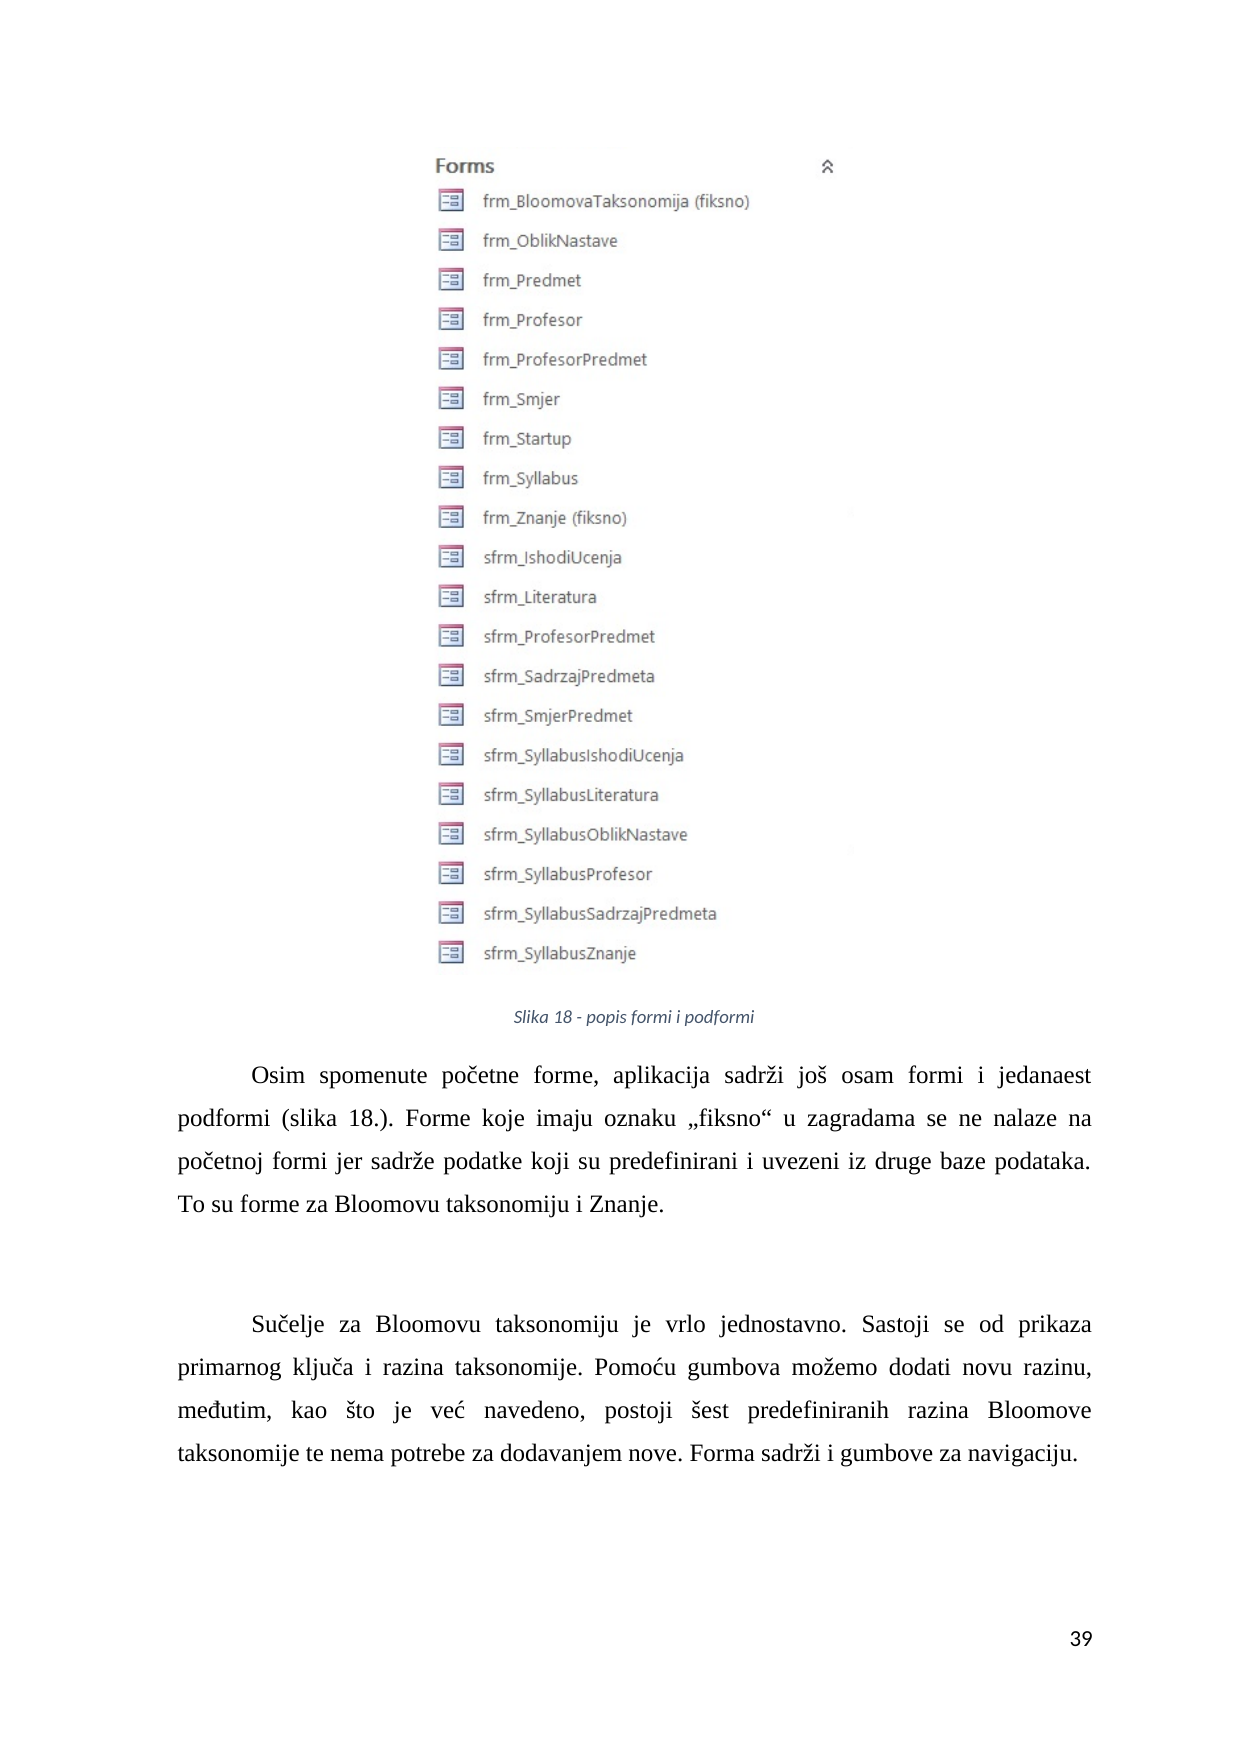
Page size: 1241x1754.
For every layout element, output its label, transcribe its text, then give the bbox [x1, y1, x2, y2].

picture [415, 147, 855, 975]
text Sučelje za Bloomovu taksonomiju je vrlo jednostavno. Sastoji se od prikaza primarnog ključa i razina taksonomije. Pomoću gumbova možemo dodati novu razinu, međutim, kao što je već navedeno, postoji šest predefiniranih razina Bloomove taksonomije te nema potrebe za dodavanjem nove. Forma sadrži i gumbove za navigaciju. [177, 1309, 1092, 1467]
text Slika 18 - popis formi i podformi [177, 1005, 1092, 1028]
text Osim spomenute početne forme, aplikacija sadrži još osam formi i jedanaest podformi (slika 18.). Forme koje imaju oznaku „fiksno“ u zagradama se ne nalaze na početnoj formi jer sadrže podatke koji su predefinirani i uvezeni iz druge baze podataka. To su forme za Bloomovu taksonomiju i Znanje. [177, 1060, 1092, 1218]
